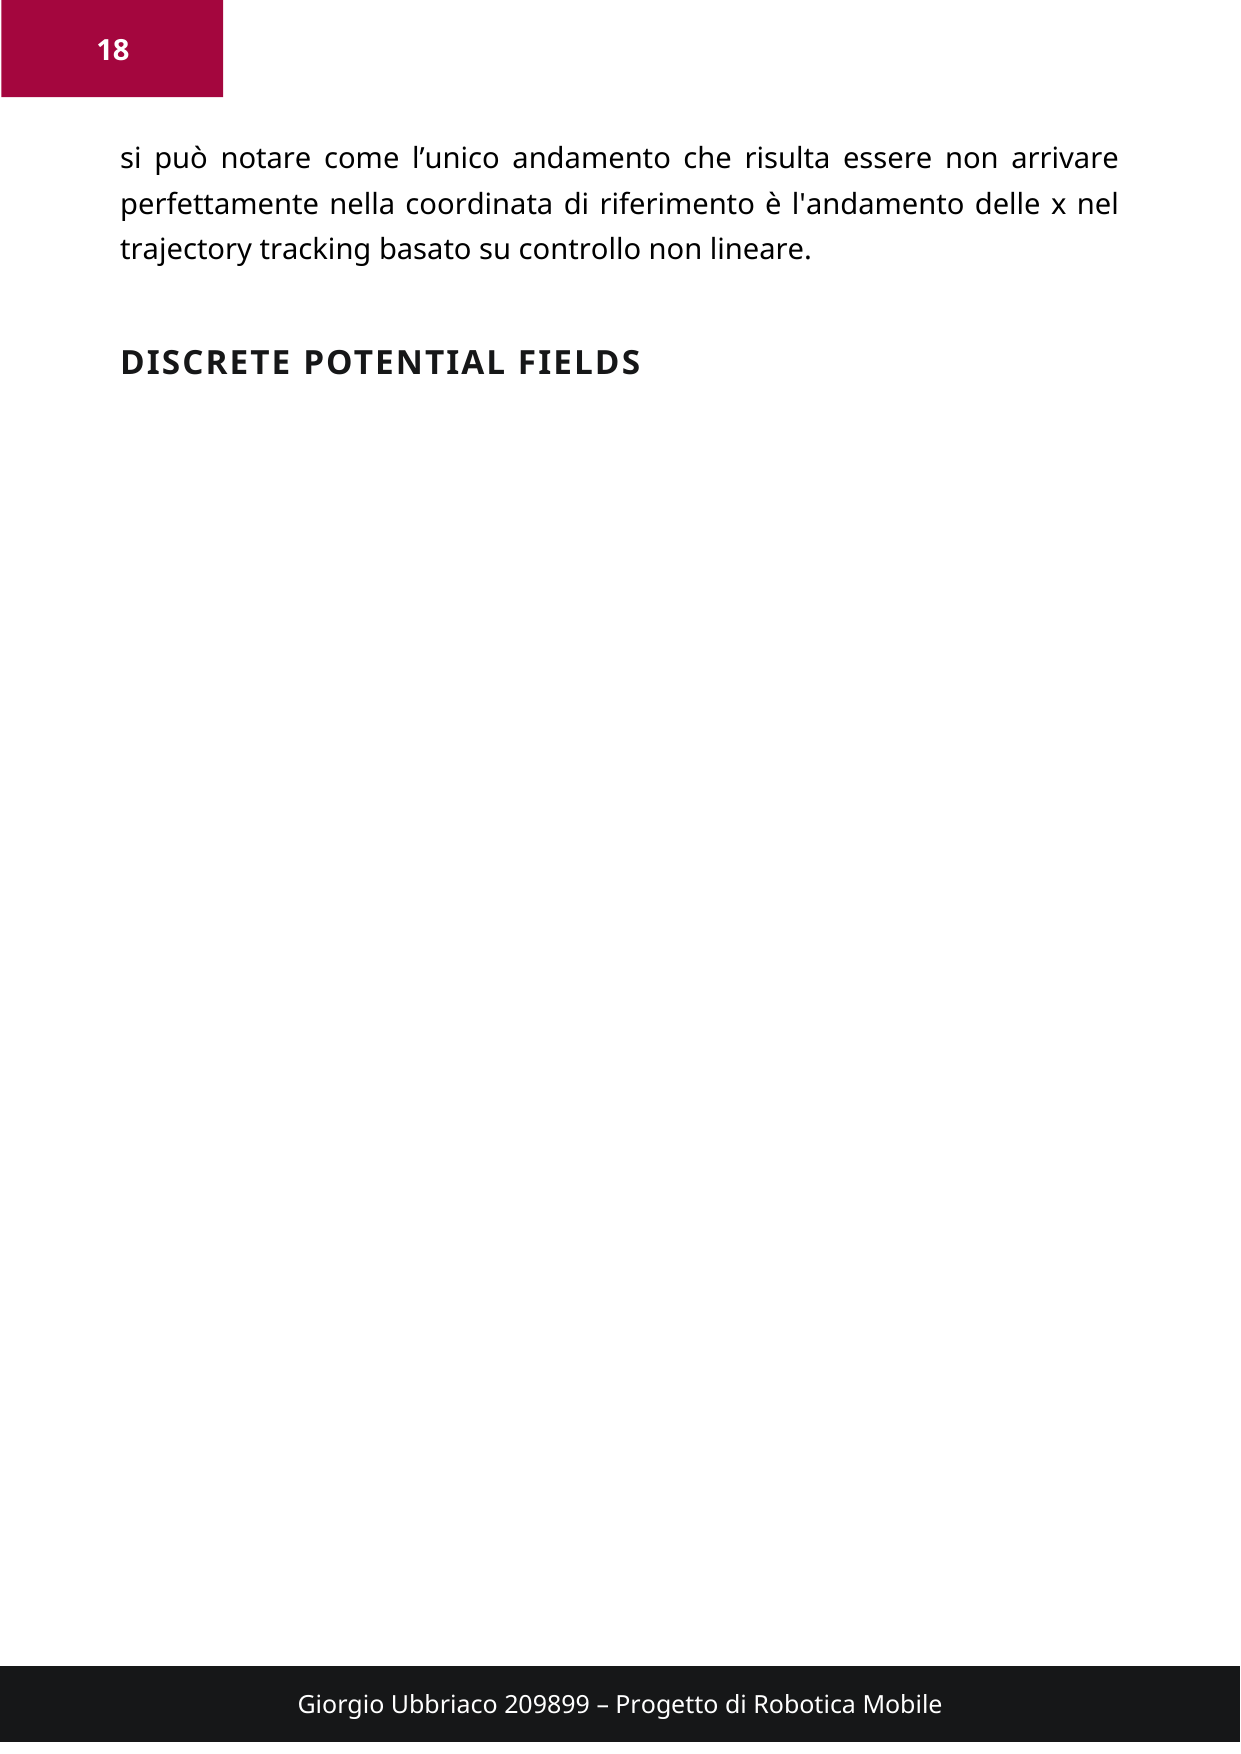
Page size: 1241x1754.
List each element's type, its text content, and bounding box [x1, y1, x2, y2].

text si può notare come l’unico andamento che risulta essere non arrivare perfettamente nella coordinata di riferimento è l'andamento delle x nel trajectory tracking basato su controllo non lineare. [120, 137, 1120, 268]
subtitle Discrete Potential Fields [120, 339, 1120, 384]
